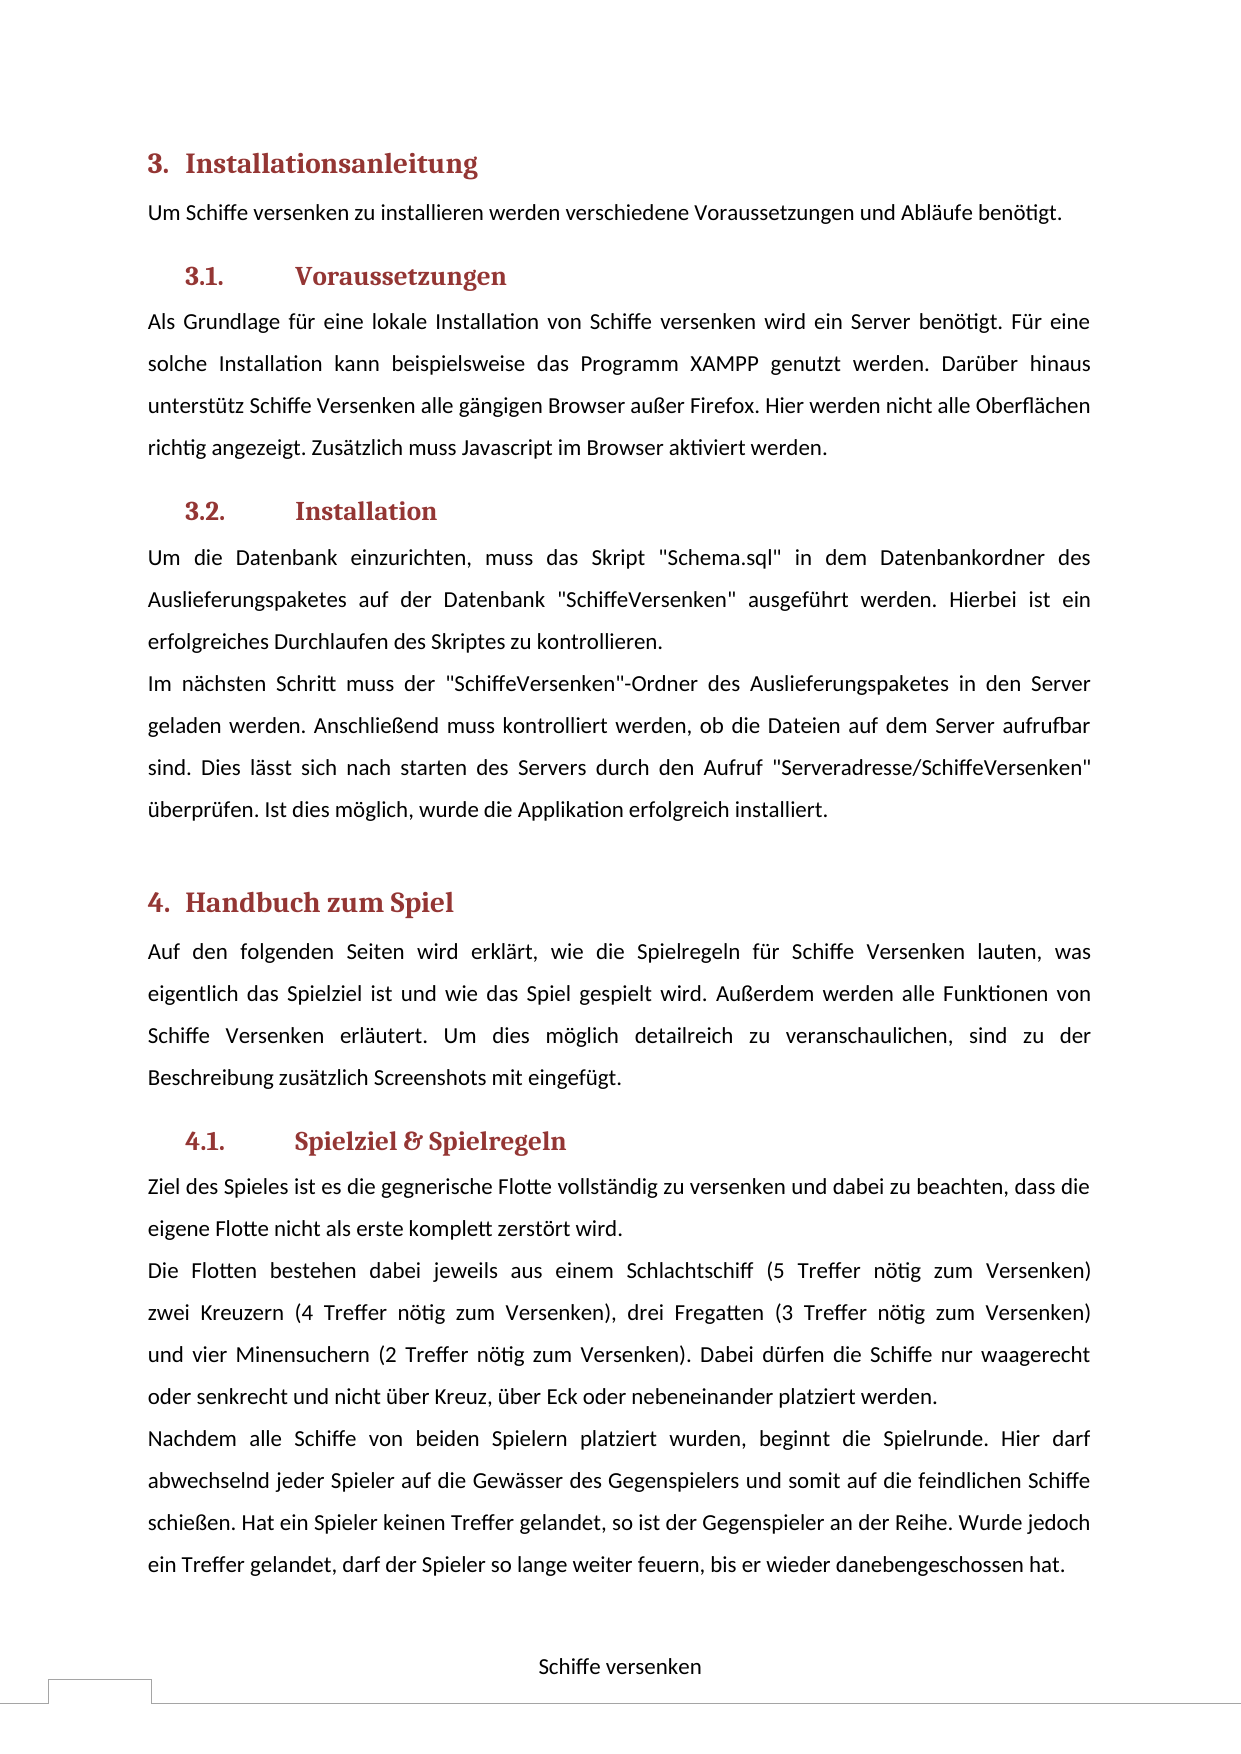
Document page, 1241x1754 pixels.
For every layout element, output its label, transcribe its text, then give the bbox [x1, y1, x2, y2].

text Nachdem alle Schiffe von beiden Spielern platziert wurden, beginnt die Spielrunde. Hier darf abwechselnd jeder Spieler auf die Gewässer des Gegenspielers und somit auf die feindlichen Schiffe schießen. Hat ein Spieler keinen Treffer gelandet, so ist der Gegenspieler an der Reihe. Wurde jedoch ein Treffer gelandet, darf der Spieler so lange weiter feuern, bis er wieder danebengeschossen hat. [148, 1424, 1093, 1578]
subtitle Installation [185, 496, 1093, 527]
text Auf den folgenden Seiten wird erklärt, wie die Spielregeln für Schiffe Versenken lauten, was eigentlich das Spielziel ist und wie das Spiel gespielt wird. Außerdem werden alle Funktionen von Schiffe Versenken erläutert. Um dies möglich detailreich zu veranschaulichen, sind zu der Beschreibung zusätzlich Screenshots mit eingefügt. [148, 937, 1093, 1091]
subtitle Voraussetzungen [185, 261, 1093, 292]
text Im nächsten Schritt muss der "SchiffeVersenken"-Ordner des Auslieferungspaketes in den Server geladen werden. Anschließend muss kontrolliert werden, ob die Dateien auf dem Server aufrufbar sind. Dies lässt sich nach starten des Servers durch den Aufruf "Serveradresse/SchiffeVersenken" überprüfen. Ist dies möglich, wurde die Applikation erfolgreich installiert. [148, 669, 1093, 823]
text Ziel des Spieles ist es die gegnerische Flotte vollständig zu versenken und dabei zu beachten, dass die eigene Flotte nicht als erste komplett zerstört wird. [148, 1172, 1093, 1242]
text Die Flotten bestehen dabei jeweils aus einem Schlachtschiff (5 Treffer nötig zum Versenken) zwei Kreuzern (4 Treffer nötig zum Versenken), drei Fregatten (3 Treffer nötig zum Versenken) und vier Minensuchern (2 Treffer nötig zum Versenken). Dabei dürfen die Schiffe nur waagerecht oder senkrecht und nicht über Kreuz, über Eck oder nebeneinander platziert werden. [148, 1256, 1093, 1410]
text Als Grundlage für eine lokale Installation von Schiffe versenken wird ein Server benötigt. Für eine solche Installation kann beispielsweise das Programm XAMPP genutzt werden. Darüber hinaus unterstütz Schiffe Versenken alle gängigen Browser außer Firefox. Hier werden nicht alle Oberflächen richtig angezeigt. Zusätzlich muss Javascript im Browser aktiviert werden. [148, 307, 1093, 461]
text Um Schiffe versenken zu installieren werden verschiedene Voraussetzungen und Abläufe benötigt. [148, 198, 1093, 226]
subtitle Handbuch zum Spiel [148, 887, 1093, 920]
subtitle Spielziel & Spielregeln [185, 1126, 1093, 1157]
subtitle Installationsanleitung [148, 148, 1093, 181]
text Um die Datenbank einzurichten, muss das Skript "Schema.sql" in dem Datenbankordner des Auslieferungspaketes auf der Datenbank "SchiffeVersenken" ausgeführt werden. Hierbei ist ein erfolgreiches Durchlaufen des Skriptes zu kontrollieren. [148, 543, 1093, 655]
